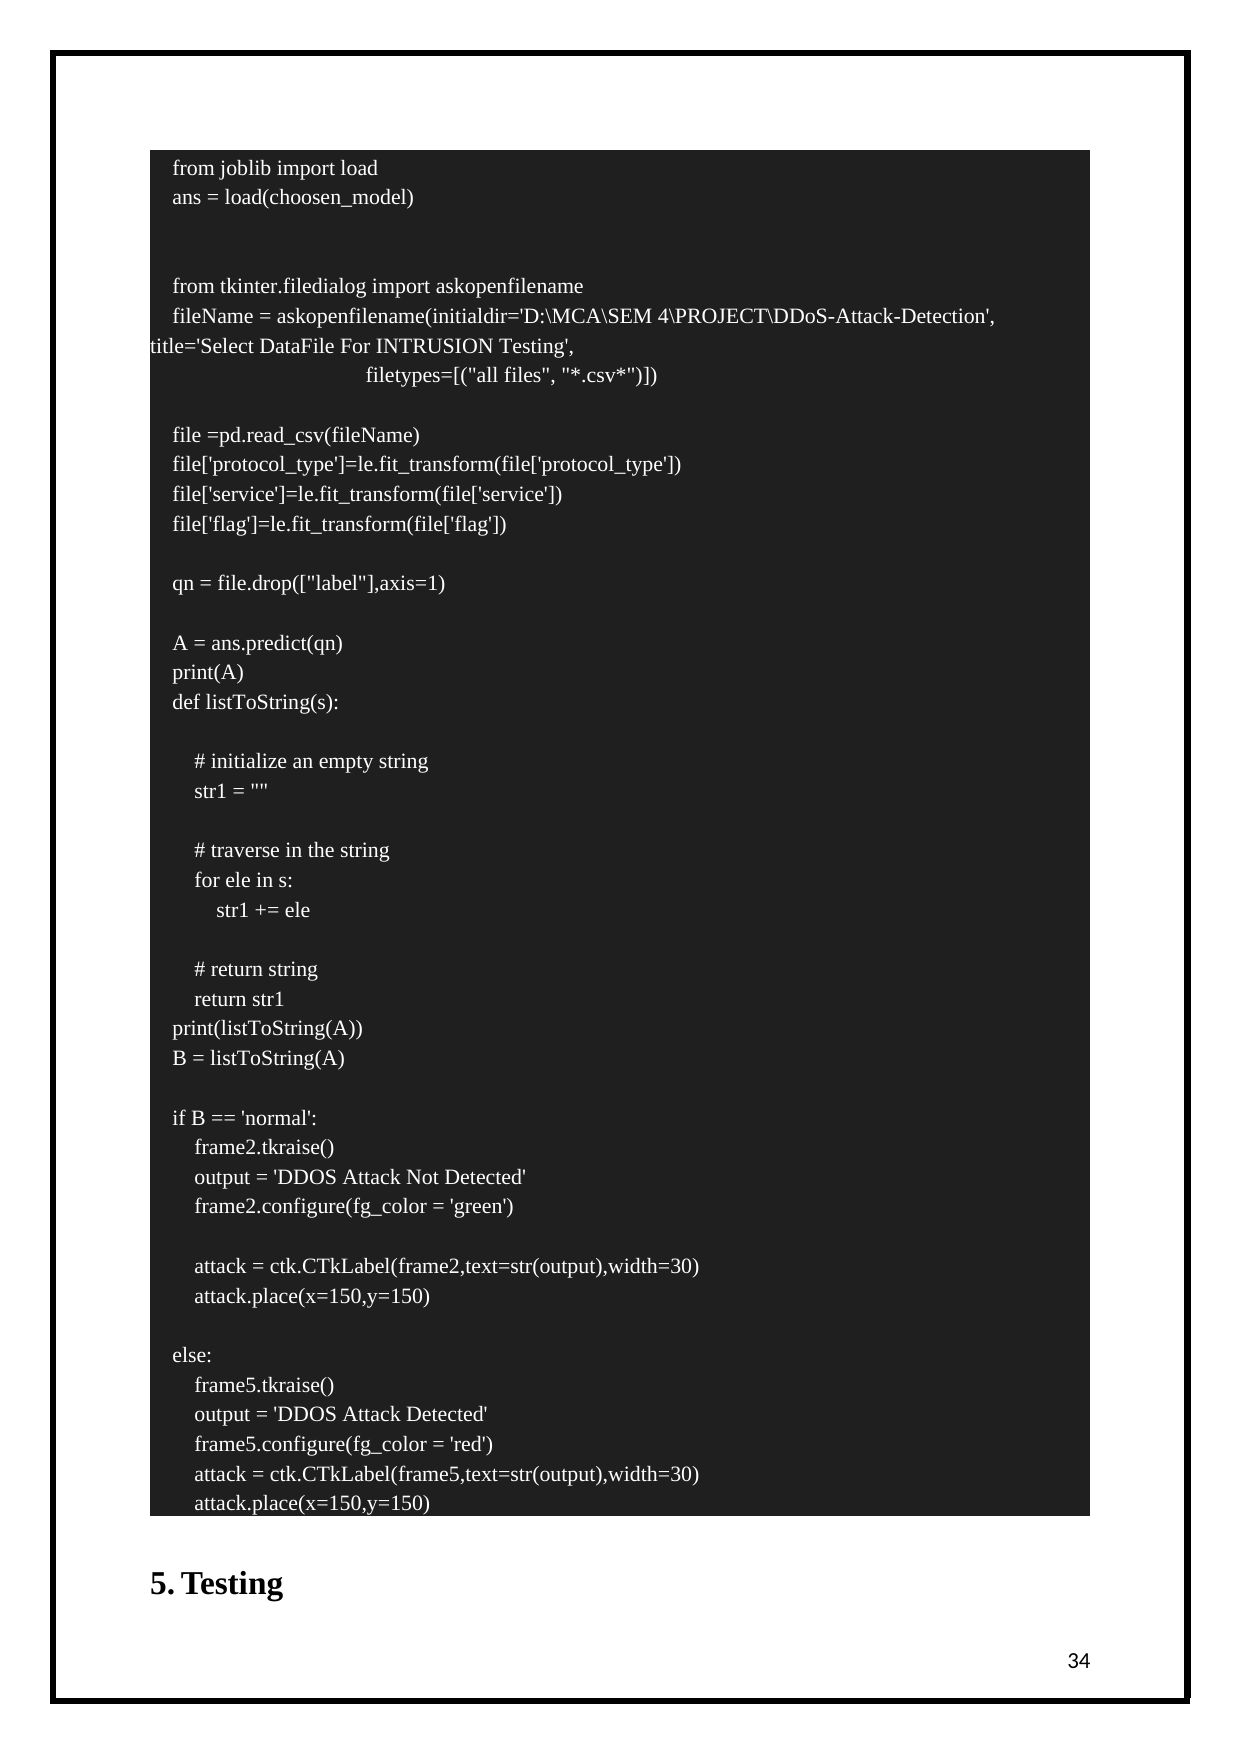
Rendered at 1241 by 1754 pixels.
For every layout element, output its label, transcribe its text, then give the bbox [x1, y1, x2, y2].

text # initialize an empty string [150, 744, 1090, 773]
text from joblib import load [150, 150, 1090, 180]
text ans = load(choosen_model) [150, 180, 1090, 209]
text if B == 'normal': [150, 1100, 1090, 1130]
text A = ans.predict(qn) [150, 625, 1090, 655]
text filetypes=[("all files", "*.csv*")]) [150, 358, 1090, 387]
text str1 += ele [150, 892, 1090, 922]
text file =pd.read_csv(fileName) [150, 417, 1090, 447]
text frame2.tkraise() [150, 1130, 1090, 1159]
text attack.place(x=150,y=150) [150, 1486, 1090, 1516]
text frame5.configure(fg_color = 'red') [150, 1427, 1090, 1456]
text file['service']=le.fit_transform(file['service']) [150, 477, 1090, 506]
text # return string [150, 952, 1090, 981]
text 5. Testing [150, 1563, 1090, 1602]
text str1 = "" [150, 773, 1090, 803]
text output = 'DDOS Attack Not Detected' [150, 1159, 1090, 1189]
text print(A) [150, 655, 1090, 684]
text frame5.tkraise() [150, 1367, 1090, 1397]
text return str1 [150, 981, 1090, 1011]
text qn = file.drop(["label"],axis=1) [150, 566, 1090, 595]
text file['flag']=le.fit_transform(file['flag']) [150, 506, 1090, 536]
text output = 'DDOS Attack Detected' [150, 1397, 1090, 1427]
text attack = ctk.CTkLabel(frame2,text=str(output),width=30) [150, 1248, 1090, 1278]
text def listToString(s): [150, 684, 1090, 714]
text B = listToString(A) [150, 1041, 1090, 1070]
text file['protocol_type']=le.fit_transform(file['protocol_type']) [150, 447, 1090, 477]
text fileName = askopenfilename(initialdir='D:\MCA\SEM 4\PROJECT\DDoS-Attack-Detection', title='Select DataFile For INTRUSION Testing', [150, 298, 1090, 358]
text print(listToString(A)) [150, 1011, 1090, 1041]
text attack = ctk.CTkLabel(frame5,text=str(output),width=30) [150, 1456, 1090, 1486]
text else: [150, 1337, 1090, 1367]
text # traverse in the string [150, 833, 1090, 862]
text attack.place(x=150,y=150) [150, 1278, 1090, 1308]
text frame2.configure(fg_color = 'green') [150, 1189, 1090, 1219]
text from tkinter.filedialog import askopenfilename [150, 269, 1090, 298]
text for ele in s: [150, 862, 1090, 892]
